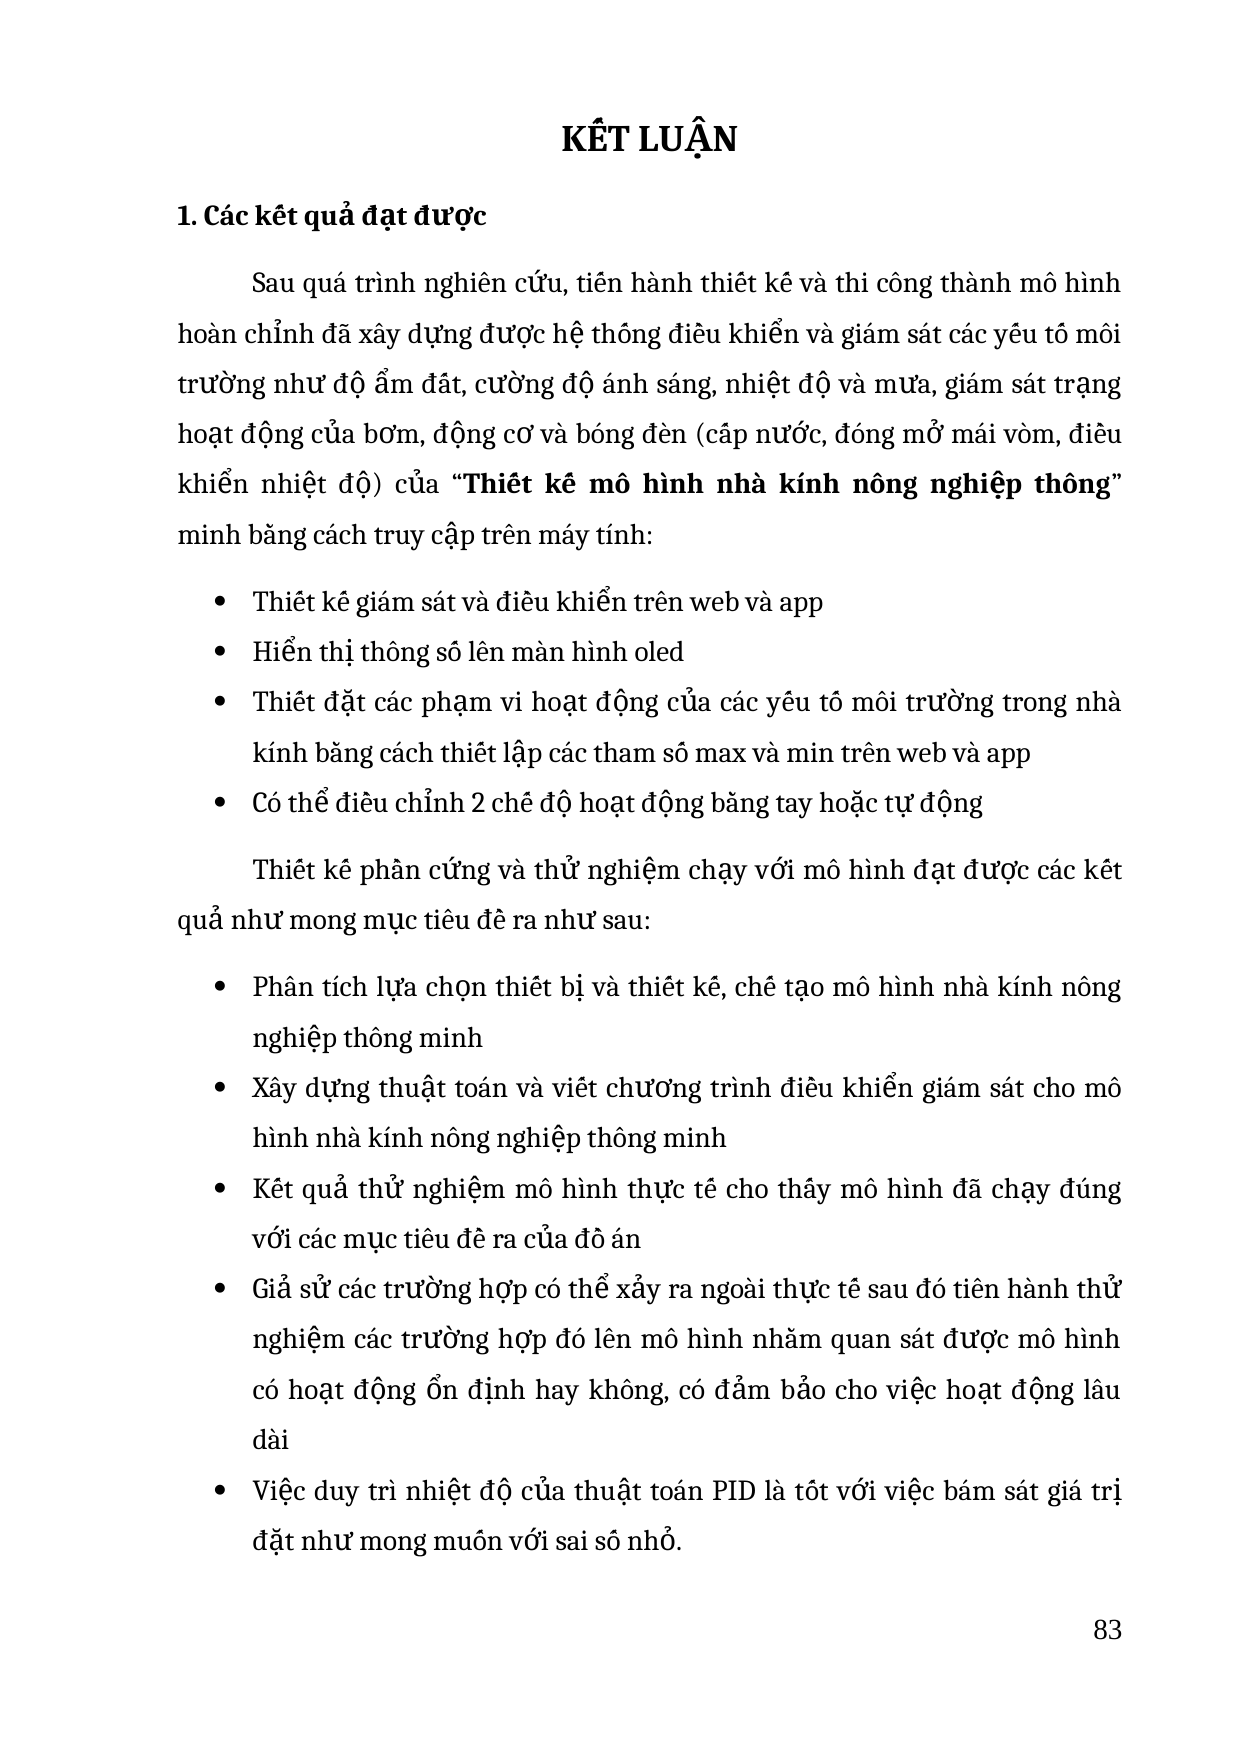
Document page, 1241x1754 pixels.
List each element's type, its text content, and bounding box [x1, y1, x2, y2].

list Giả sử các trường hợp có thể xảy ra ngoài thực tế sau đó tiên hành thử nghiệm các trường hợp đó lên mô hình nhằm quan sát được mô hình có hoạt động ổn định hay không, có đảm bảo cho việc hoạt động lâu dài [215, 1272, 1122, 1457]
list Xây dựng thuật toán và viết chương trình điều khiển giám sát cho mô hình nhà kính nông nghiệp thông minh [215, 1071, 1122, 1155]
text Thiết kế phần cứng và thử nghiệm chạy với mô hình đạt được các kết quả như mong mục tiêu đề ra như sau: [177, 853, 1122, 937]
text Sau quá trình nghiên cứu, tiến hành thiết kế và thi công thành mô hình hoàn chỉnh đã xây dựng được hệ thống điều khiển và giám sát các yếu tố môi trường như độ ẩm đất, cường độ ánh sáng, nhiệt độ và mưa, giám sát trạng hoạt động của bơm, động cơ và bóng đèn (cấp nước, đóng mở mái vòm, điều khiển nhiệt độ) của “Thiết kế mô hình nhà kính nông nghiệp thông” minh bằng cách truy cập trên máy tính: [177, 266, 1122, 552]
list Việc duy trì nhiệt độ của thuật toán PID là tốt với việc bám sát giá trị đặt như mong muốn với sai số nhỏ. [215, 1474, 1122, 1557]
subtitle KẾT LUẬN [177, 118, 1122, 161]
list Phân tích lựa chọn thiết bị và thiết kế, chế tạo mô hình nhà kính nông nghiệp thông minh [215, 971, 1122, 1054]
list Thiết kế giám sát và điều khiển trên web và app [215, 585, 1122, 618]
subtitle 1. Các kết quả đạt được [177, 199, 1122, 233]
list Có thể điều chỉnh 2 chế độ hoạt động bằng tay hoặc tự động [215, 786, 1122, 820]
list Kết quả thử nghiệm mô hình thực tế cho thấy mô hình đã chạy đúng với các mục tiêu đề ra của đồ án [215, 1172, 1122, 1256]
list Hiển thị thông số lên màn hình oled [215, 635, 1122, 669]
list Thiết đặt các phạm vi hoạt động của các yếu tố môi trường trong nhà kính bằng cách thiết lập các tham số max và min trên web và app [215, 686, 1122, 769]
